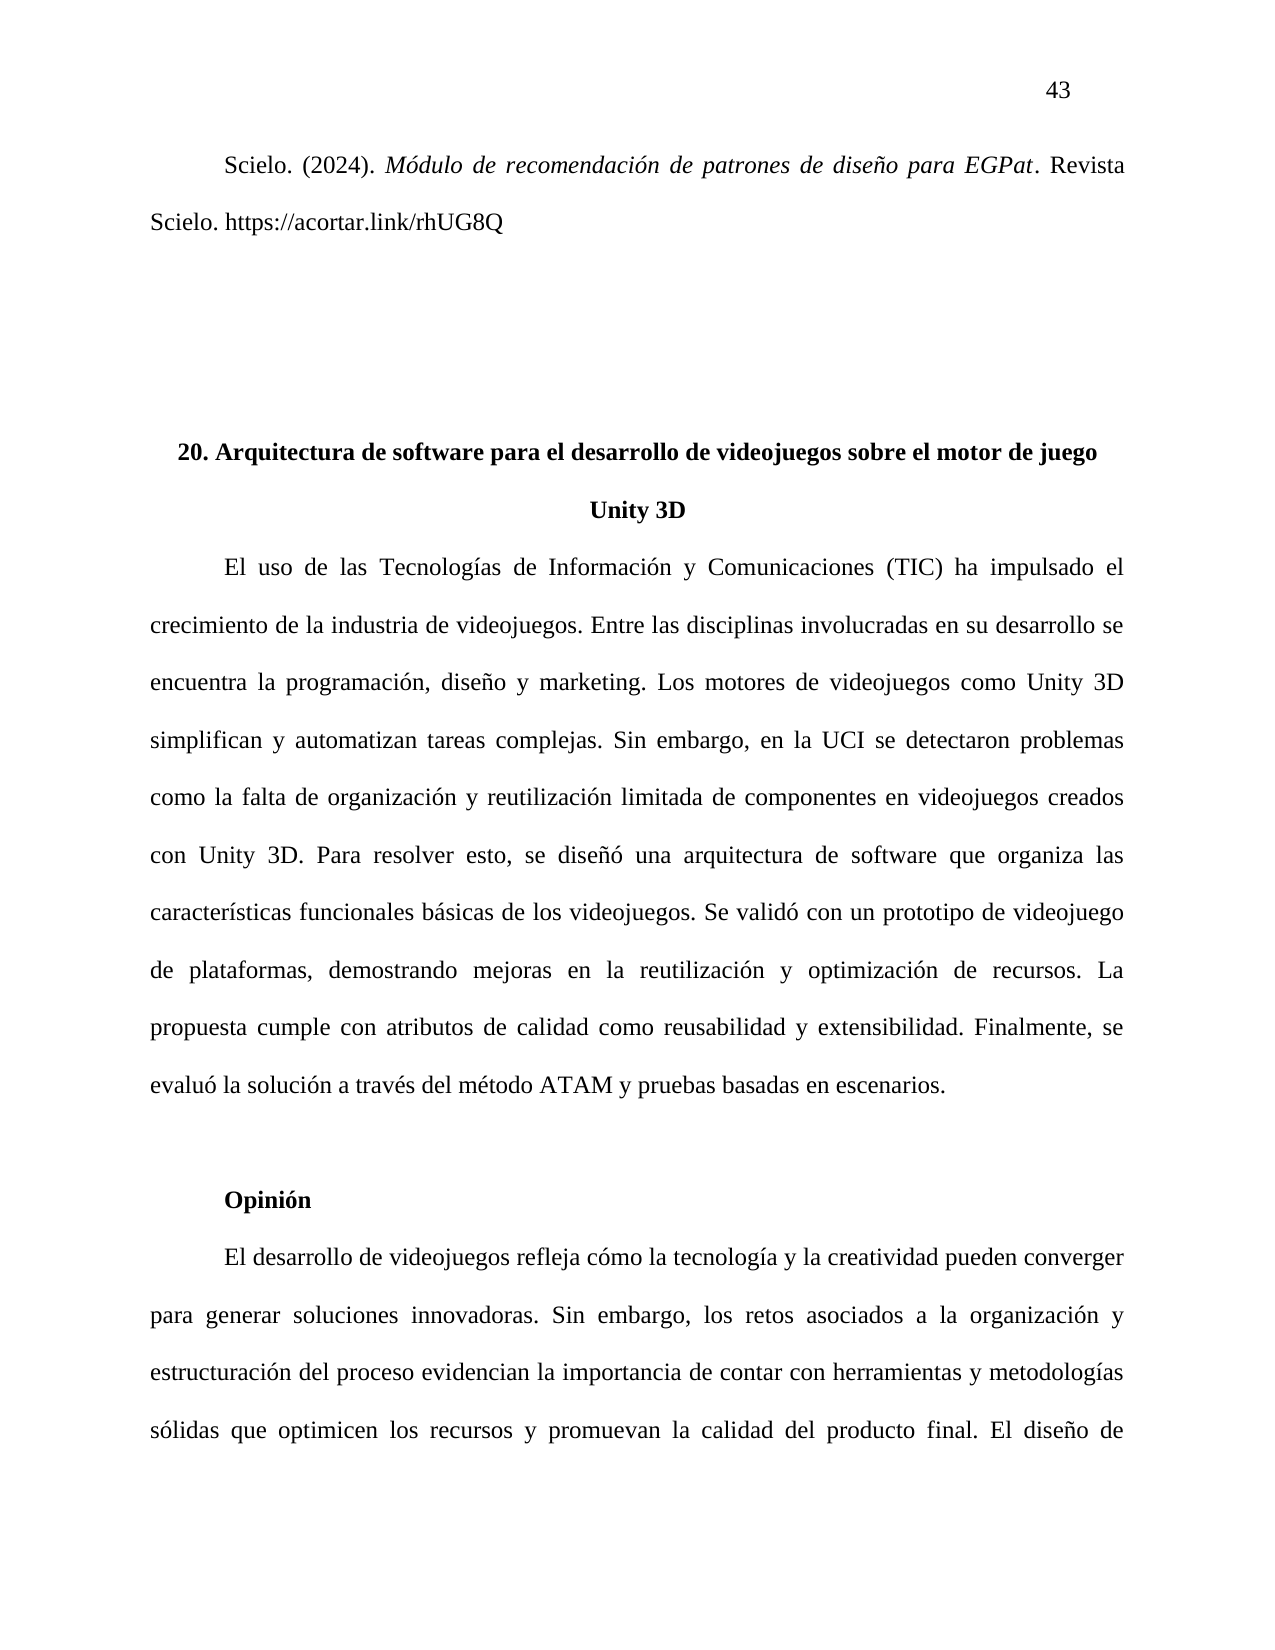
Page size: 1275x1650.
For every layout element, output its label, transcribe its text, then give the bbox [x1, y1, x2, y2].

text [150, 1242, 1125, 1444]
text El uso de las Tecnologías de Información y Comunicaciones (TIC) ha impulsado el crecimiento de la industria de videojuegos. Entre las disciplinas involucradas en su desarrollo se encuentra la programación, diseño y marketing. Los motores de videojuegos como Unity 3D simplifican y automatizan tareas complejas. Sin embargo, en la UCI se detectaron problemas como la falta de organización y reutilización limitada de componentes en videojuegos creados con Unity 3D. Para resolver esto, se diseñó una arquitectura de software que organiza las características funcionales básicas de los videojuegos. Se validó con un prototipo de videojuego de plataformas, demostrando mejoras en la reutilización y optimización de recursos. La propuesta cumple con atributos de calidad como reusabilidad y extensibilidad. Finalmente, se evaluó la solución a través del método ATAM y pruebas basadas en escenarios. [150, 552, 1125, 1099]
text Opinión [150, 1185, 1125, 1214]
subtitle 20. Arquitectura de software para el desarrollo de videojuegos sobre el motor de juego Unity 3D [150, 437, 1125, 524]
text Scielo. (2024). Módulo de recomendación de patrones de diseño para EGPat. Revista Scielo. https://acortar.link/rhUG8Q [150, 150, 1125, 236]
